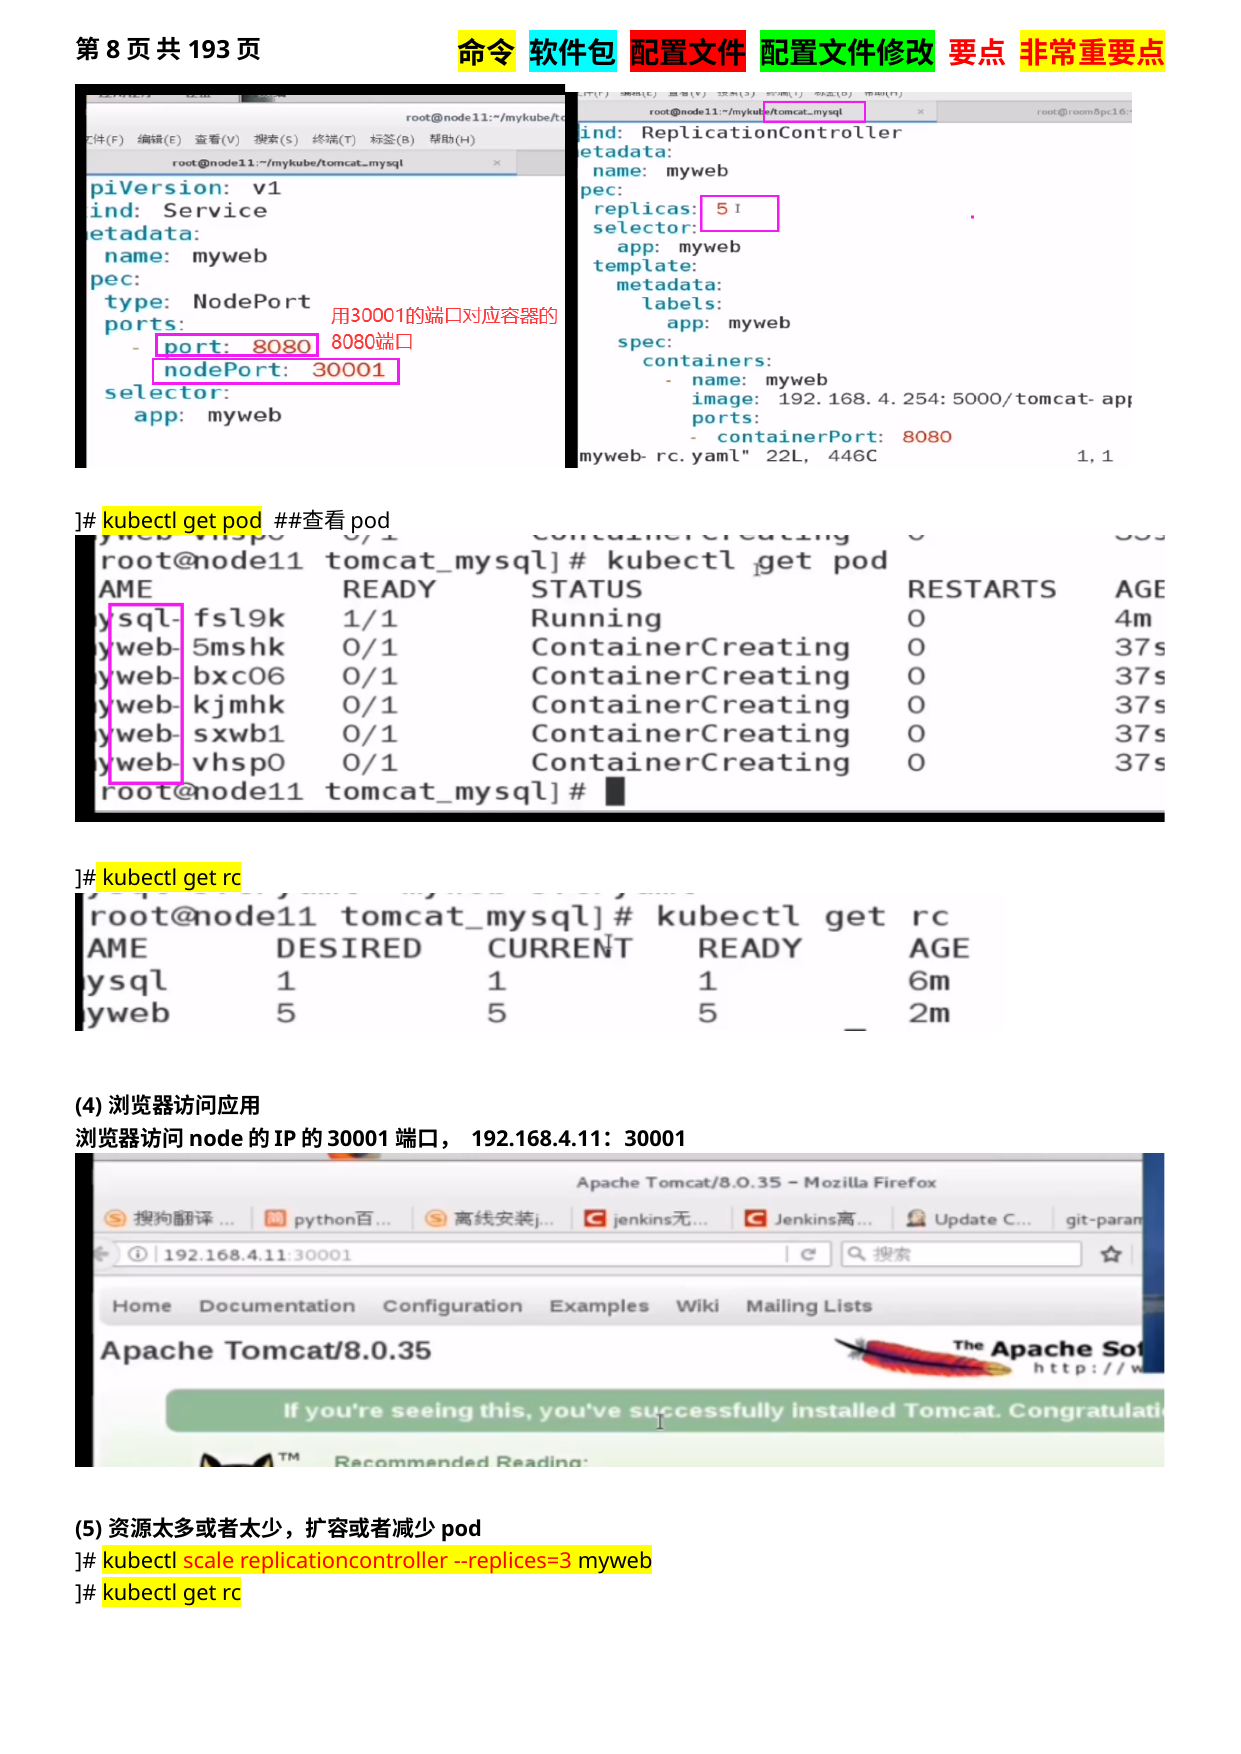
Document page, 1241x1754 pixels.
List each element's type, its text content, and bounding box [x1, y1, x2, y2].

text (5) 资源太多或者太少，扩容或者减少pod [75, 1511, 1165, 1543]
text ]# kubectl get pod ##查看pod [75, 503, 1165, 535]
text ]# kubectl get rc [75, 861, 1165, 893]
picture [75, 535, 1165, 822]
picture [75, 1153, 1165, 1467]
picture [75, 84, 1132, 468]
text 浏览器访问node的IP的30001 端口， 192.168.4.11：30001 [75, 1121, 1165, 1153]
text ]# kubectl scale replicationcontroller --replices=3 myweb [75, 1543, 1165, 1576]
text ]# kubectl get rc [75, 1576, 1165, 1608]
picture [75, 893, 1005, 1031]
text (4) 浏览器访问应用 [75, 1088, 1165, 1121]
